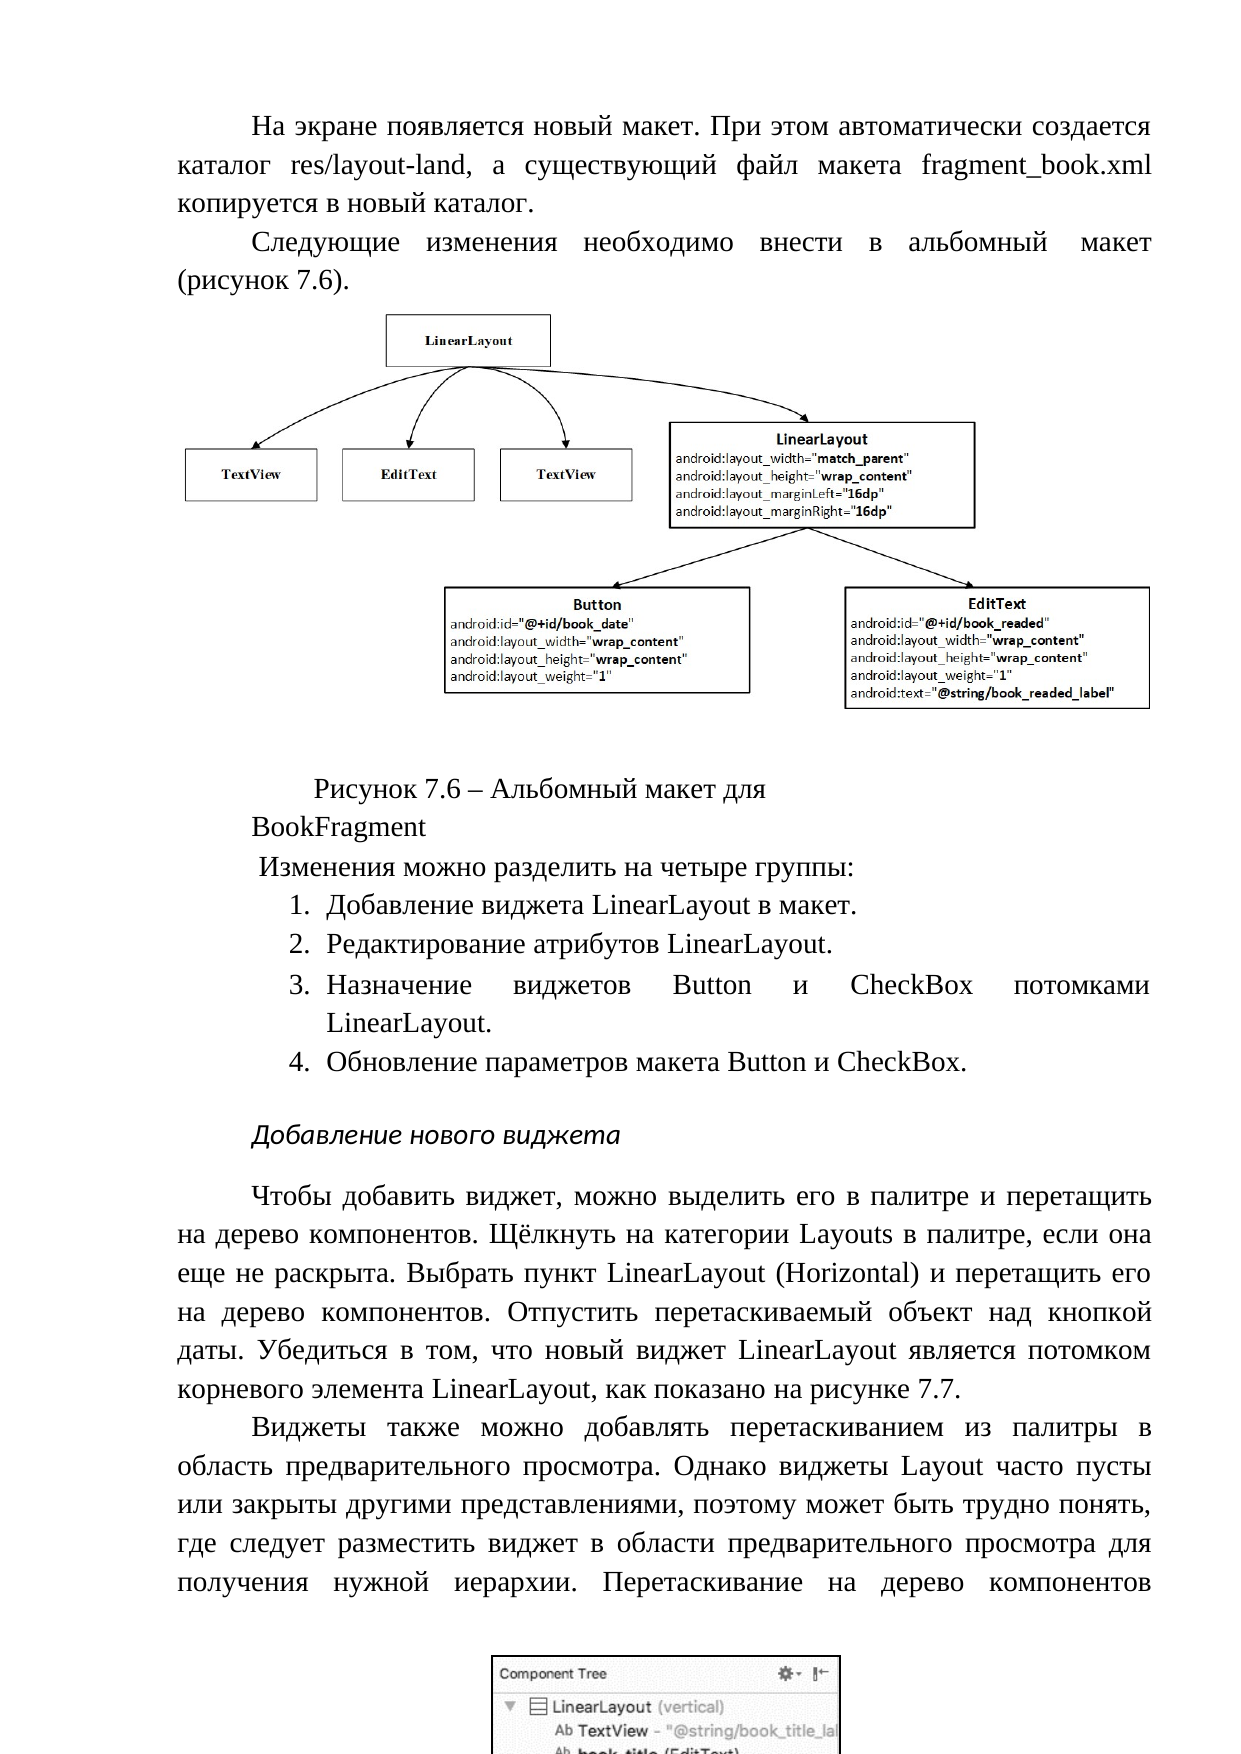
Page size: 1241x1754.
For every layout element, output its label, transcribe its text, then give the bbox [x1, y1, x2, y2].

text Изменения можно разделить на четыре группы: [251, 849, 888, 882]
text На экране появляется новый макет. При этом автоматически создается каталог res/layout-land, а существующий файл макета fragment_book.xml копируется в новый каталог. [177, 108, 1152, 219]
text Добавление нового виджета [251, 1116, 1176, 1152]
picture [493, 1657, 839, 1754]
list Добавление виджета LinearLayout в макет. [288, 887, 1176, 921]
text Чтобы добавить виджет, можно выделить его в палитре и перетащить на дерево компонентов. Щёлкнуть на категории Layouts в палитре, если она еще не раскрыта. Выбрать пункт LinearLayout (Horizontal) и перетащить его на дерево компонентов. Отпустить перетаскиваемый объект над кнопкой даты. Убедиться в том, что новый виджет LinearLayout является потомком корневого элемента LinearLayout, как показано на рисунке 7.7. [177, 1178, 1152, 1404]
picture [184, 314, 1150, 709]
text Следующие изменения необходимо внести в альбомный макет (рисунок 7.6). [177, 224, 1152, 296]
list Обновление параметров макета Button и CheckBox. [288, 1044, 1176, 1078]
list Назначение виджетов Button и CheckBox потомками LinearLayout. [288, 967, 1151, 1039]
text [177, 1409, 1152, 1597]
text Рисунок 7.6 – Альбомный макет для BookFragment [251, 771, 888, 843]
list Редактирование атрибутов LinearLayout. [288, 926, 1176, 959]
